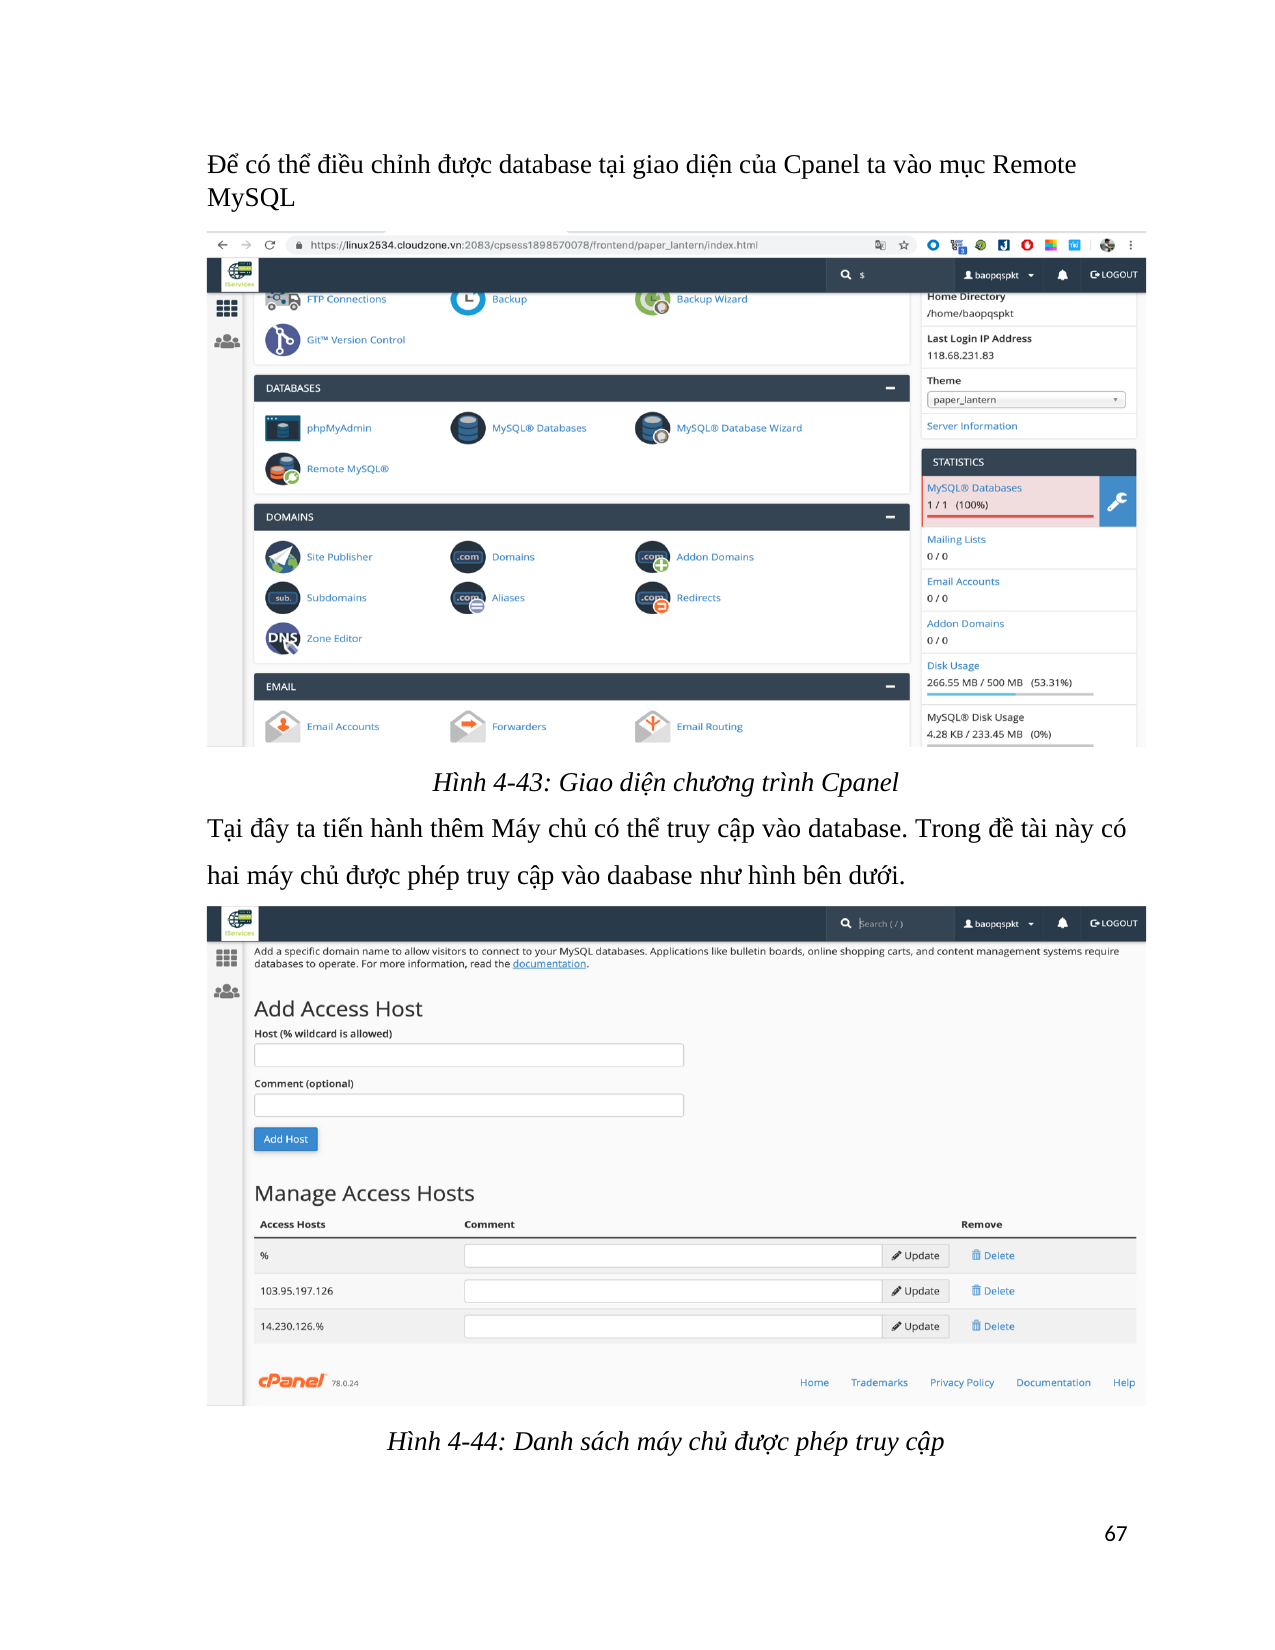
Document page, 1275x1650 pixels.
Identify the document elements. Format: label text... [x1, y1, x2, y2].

text Để có thể điều chỉnh được database tại giao diện của Cpanel ta vào mục Remote MySQL [207, 148, 1127, 212]
text Hình 4-: Giao diện chương trình Cpanel [207, 766, 1127, 797]
picture [206, 906, 1147, 1406]
picture [206, 231, 1147, 747]
text Tại đây ta tiến hành thêm Máy chủ có thể truy cập vào database. Trong đề tài này có hai máy chủ được phép truy cập vào daabase như hình bên dưới. [207, 813, 1127, 890]
text Hình 4-: Danh sách máy chủ được phép truy cập [207, 1425, 1127, 1456]
